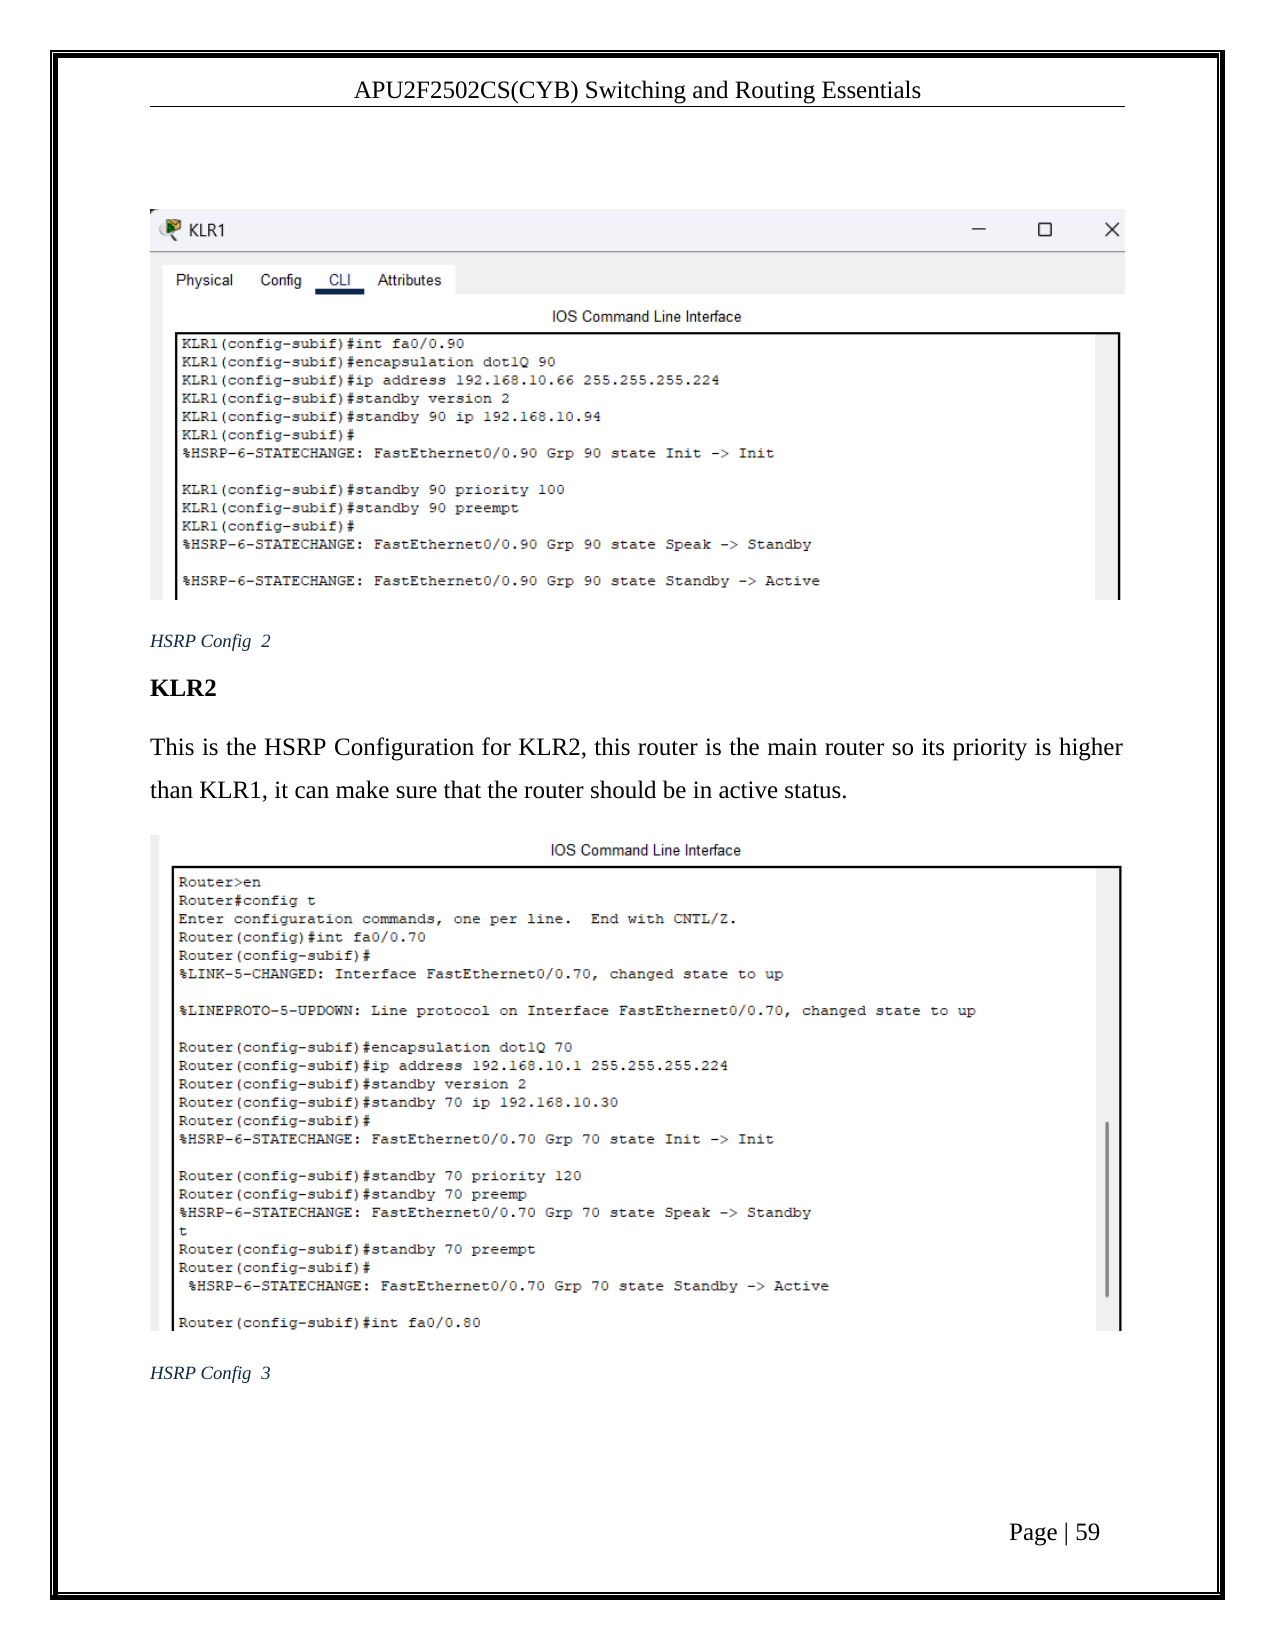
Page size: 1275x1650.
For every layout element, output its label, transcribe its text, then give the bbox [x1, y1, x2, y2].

text HSRP Config 3 [150, 1362, 1125, 1383]
picture [150, 835, 1125, 1331]
text HSRP Config 2 [150, 630, 1125, 652]
text This is the HSRP Configuration for KLR2, this router is the main router so its priority is higher than KLR1, it can make sure that the router should be in active status. [150, 732, 1125, 804]
picture [150, 209, 1125, 600]
text KLR2 [150, 673, 1125, 701]
